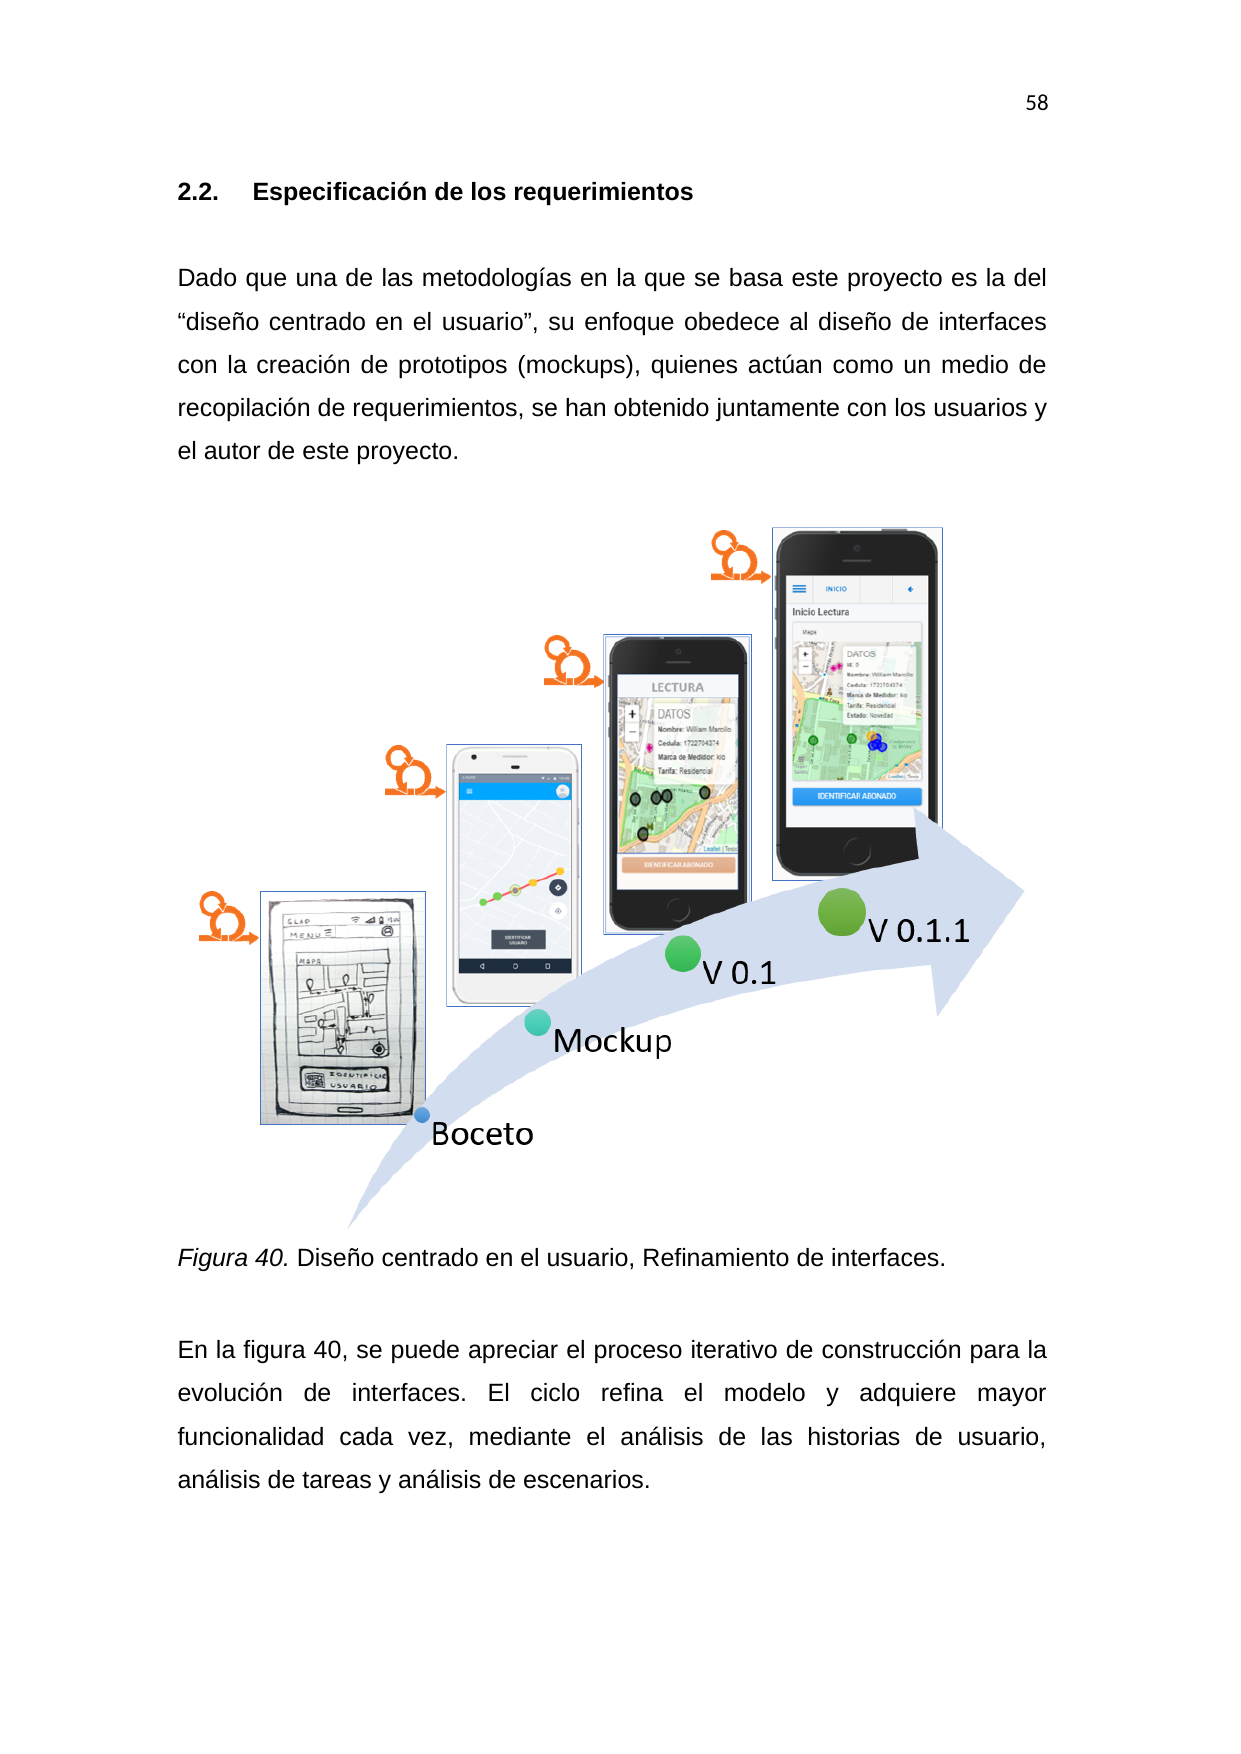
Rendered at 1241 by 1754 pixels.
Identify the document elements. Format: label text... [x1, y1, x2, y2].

picture [189, 522, 1037, 1229]
subtitle En la figura 40, se puede apreciar el proceso iterativo de construcción para la evolución de interfaces. El ciclo refina el modelo y adquiere mayor funcionalidad cada vez, mediante el análisis de las historias de usuario, análisis de tareas y análisis de escenarios. [177, 1335, 1048, 1493]
text Figura 40. Diseño centrado en el usuario, Refinamiento de interfaces. [177, 1243, 1048, 1271]
subtitle Especificación de los requerimientos [177, 177, 1048, 206]
subtitle Dado que una de las metodologías en la que se basa este proyecto es la del “diseño centrado en el usuario”, su enfoque obedece al diseño de interfaces con la creación de prototipos (mockups), quienes actúan como un medio de recopilación de requerimientos, se han obtenido juntamente con los usuarios y el autor de este proyecto. [177, 263, 1048, 465]
